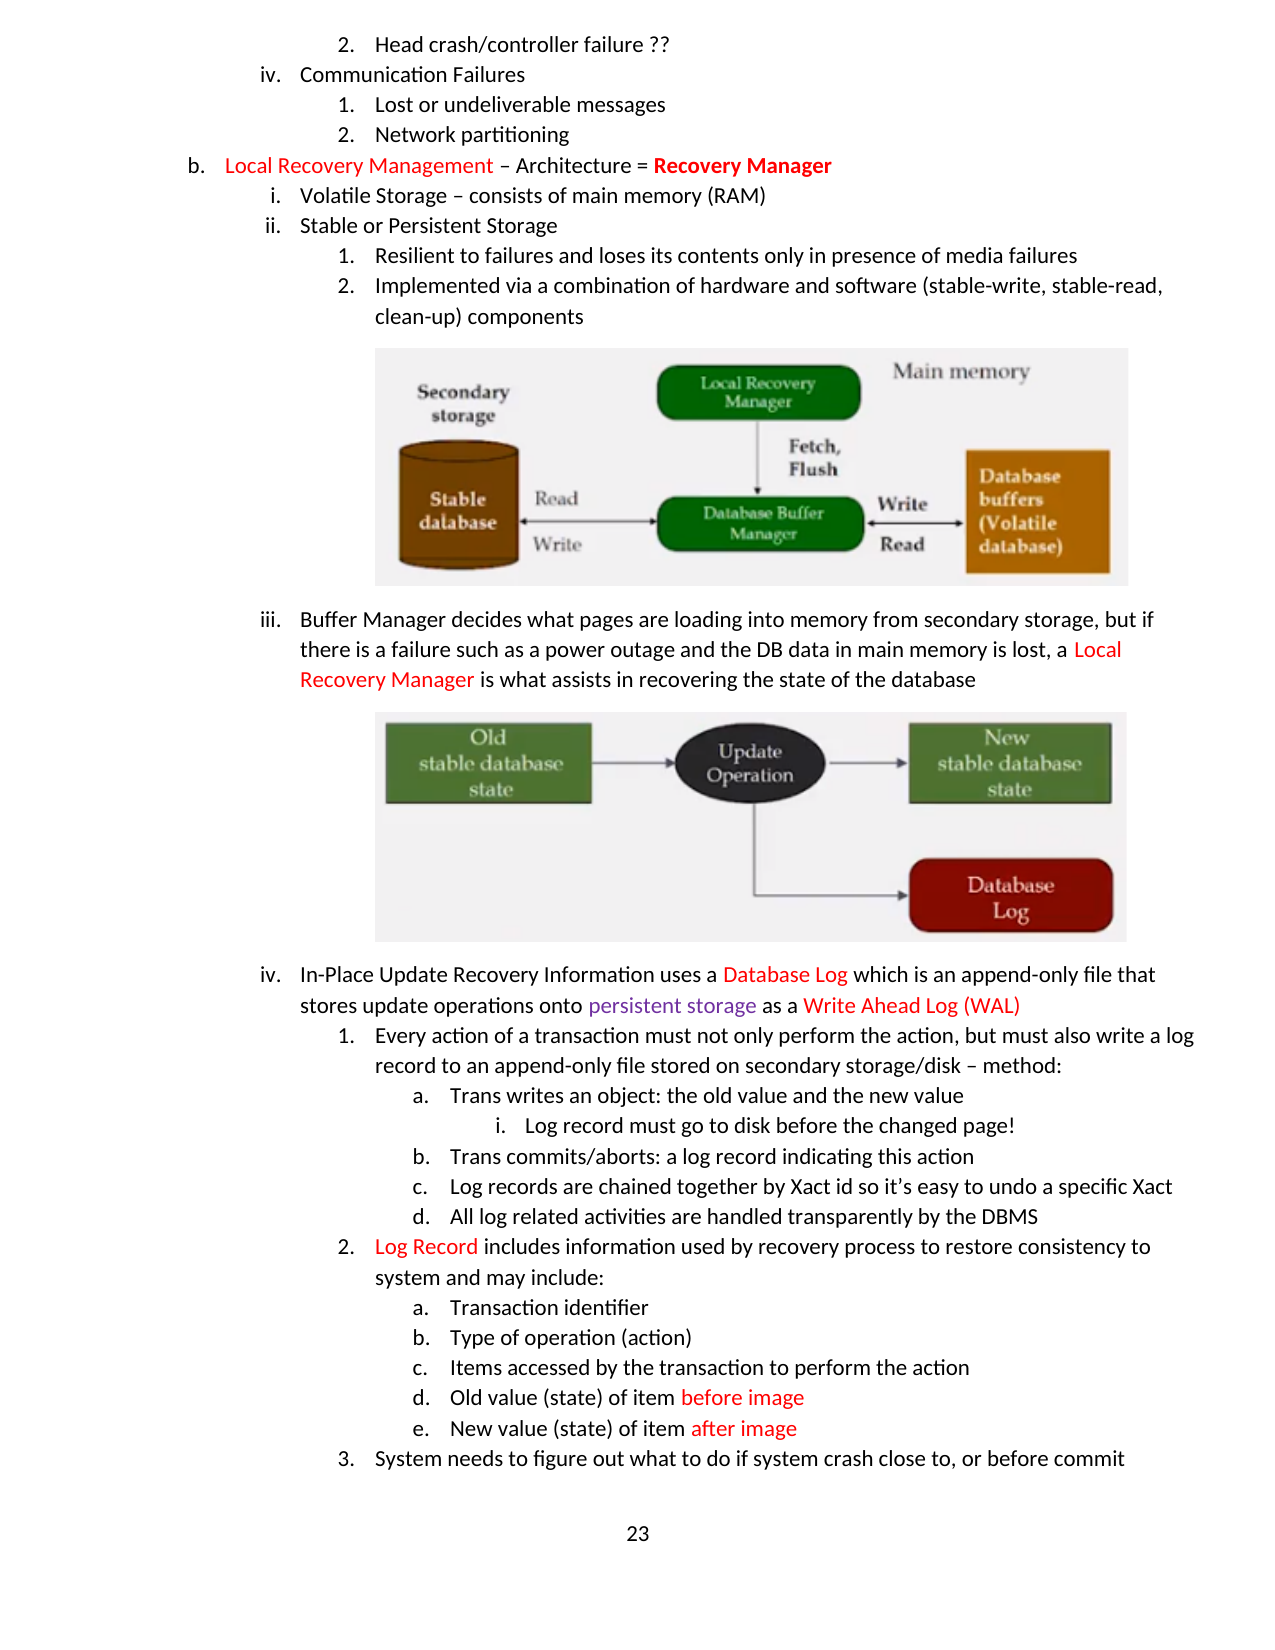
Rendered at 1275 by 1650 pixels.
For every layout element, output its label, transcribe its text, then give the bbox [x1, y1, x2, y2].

list Resilient to failures and loses its contents only in presence of media failures [337, 241, 1200, 269]
picture [375, 348, 1129, 586]
list System needs to figure out what to do if system crash close to, or before commit [337, 1444, 1200, 1472]
list All log related activities are handled transparently by the DBMS [412, 1202, 1200, 1230]
list Every action of a transaction must not only perform the action, but must also write a log record to an append-only file stored on secondary storage/disk – method: [337, 1021, 1200, 1079]
list Communication Failures [281, 60, 1200, 88]
picture [375, 712, 1127, 942]
list Items accessed by the transaction to perform the action [412, 1353, 1200, 1381]
list Trans commits/aborts: a log record indicating this action [412, 1142, 1200, 1170]
list Log Record includes information used by recovery process to restore consistency to system and may include: [337, 1232, 1200, 1291]
list Transaction identifier [412, 1293, 1200, 1321]
list Network partitioning [337, 121, 1200, 149]
list Implemented via a combination of hardware and software (stable-write, stable-read, clean-up) components [337, 272, 1200, 330]
list Type of operation (action) [412, 1323, 1200, 1351]
list Head crash/controller failure ?? [337, 30, 1200, 58]
list New value (state) of item after image [412, 1414, 1200, 1442]
list Log records are chained together by Xact id so it’s easy to undo a specific Xact [412, 1172, 1200, 1200]
list Trans writes an object: the old value and the new value [412, 1081, 1200, 1109]
list Local Recovery Management – Architecture = Recovery Manager [187, 151, 1200, 179]
list Buffer Manager decides what pages are loading into memory from secondary storage, but if there is a failure such as a power outage and the DB data in main memory is lost, a Local Recovery Manager is what assists in recovering the state of the database [281, 605, 1200, 693]
list Old value (state) of item before image [412, 1383, 1200, 1411]
list In-Place Update Recovery Information uses a Database Log which is an append-only file that stores update operations onto persistent storage as a Write Ahead Log (WAL) [281, 961, 1200, 1019]
list Log record must go to disk before the changed page! [506, 1112, 1200, 1139]
list Volatile Storage – consists of main memory (RAM) [281, 181, 1200, 209]
list Lost or undeliverable messages [337, 90, 1200, 118]
list Stable or Persistent Storage [281, 211, 1200, 239]
